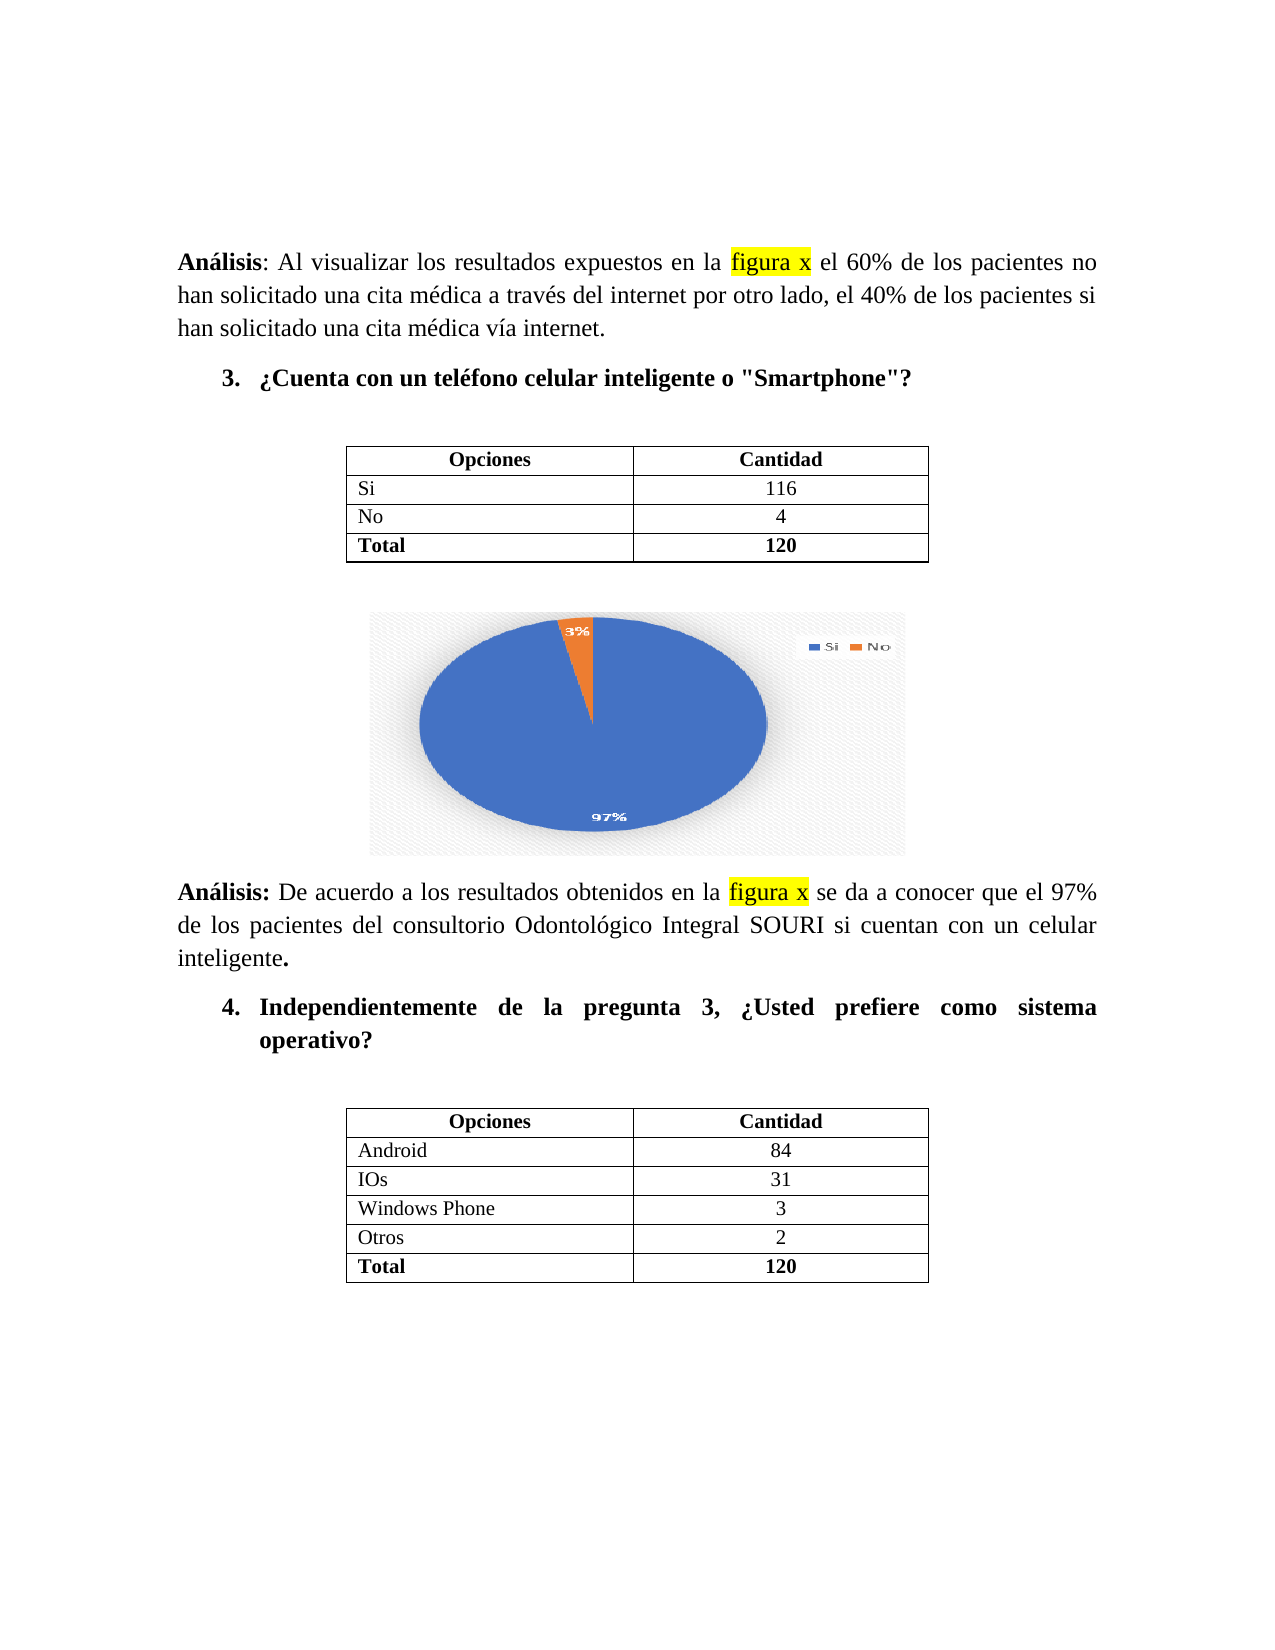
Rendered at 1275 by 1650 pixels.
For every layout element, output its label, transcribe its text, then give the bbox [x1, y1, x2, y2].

table_cell Total [347, 534, 633, 561]
table_cell 84 [634, 1138, 928, 1166]
table_cell 120 [634, 534, 928, 561]
table_cell Android [347, 1138, 633, 1166]
table_cell Total [347, 1254, 633, 1282]
table_header Opciones [347, 447, 633, 474]
table_cell 2 [634, 1225, 928, 1253]
text Análisis: Al visualizar los resultados expuestos en la figura x el 60% de los pacientes no han solicitado una cita médica a través del internet por otro lado, el 40% de los pacientes si han solicitado una cita médica vía internet. [177, 247, 1098, 342]
table_cell IOs [347, 1167, 633, 1195]
table_cell 120 [634, 1254, 928, 1282]
table_header Opciones [347, 1109, 633, 1137]
table_cell Otros [347, 1225, 633, 1253]
table_cell 116 [634, 476, 928, 503]
picture [369, 612, 906, 856]
text Análisis: De acuerdo a los resultados obtenidos en la figura x se da a conocer que el 97% de los pacientes del consultorio Odontológico Integral SOURI si cuentan con un celular inteligente. [177, 877, 1098, 972]
table_cell 4 [634, 505, 928, 532]
table_cell No [347, 505, 633, 532]
table_cell 3 [634, 1196, 928, 1224]
table_cell Si [347, 476, 633, 503]
table_cell Windows Phone [347, 1196, 633, 1224]
list ¿Cuenta con un teléfono celular inteligente o "Smartphone"? [222, 363, 1098, 392]
table_header Cantidad [634, 447, 928, 474]
table_cell 31 [634, 1167, 928, 1195]
table_header Cantidad [634, 1109, 928, 1137]
list Independientemente de la pregunta 3, ¿Usted prefiere como sistema operativo? [222, 992, 1098, 1054]
